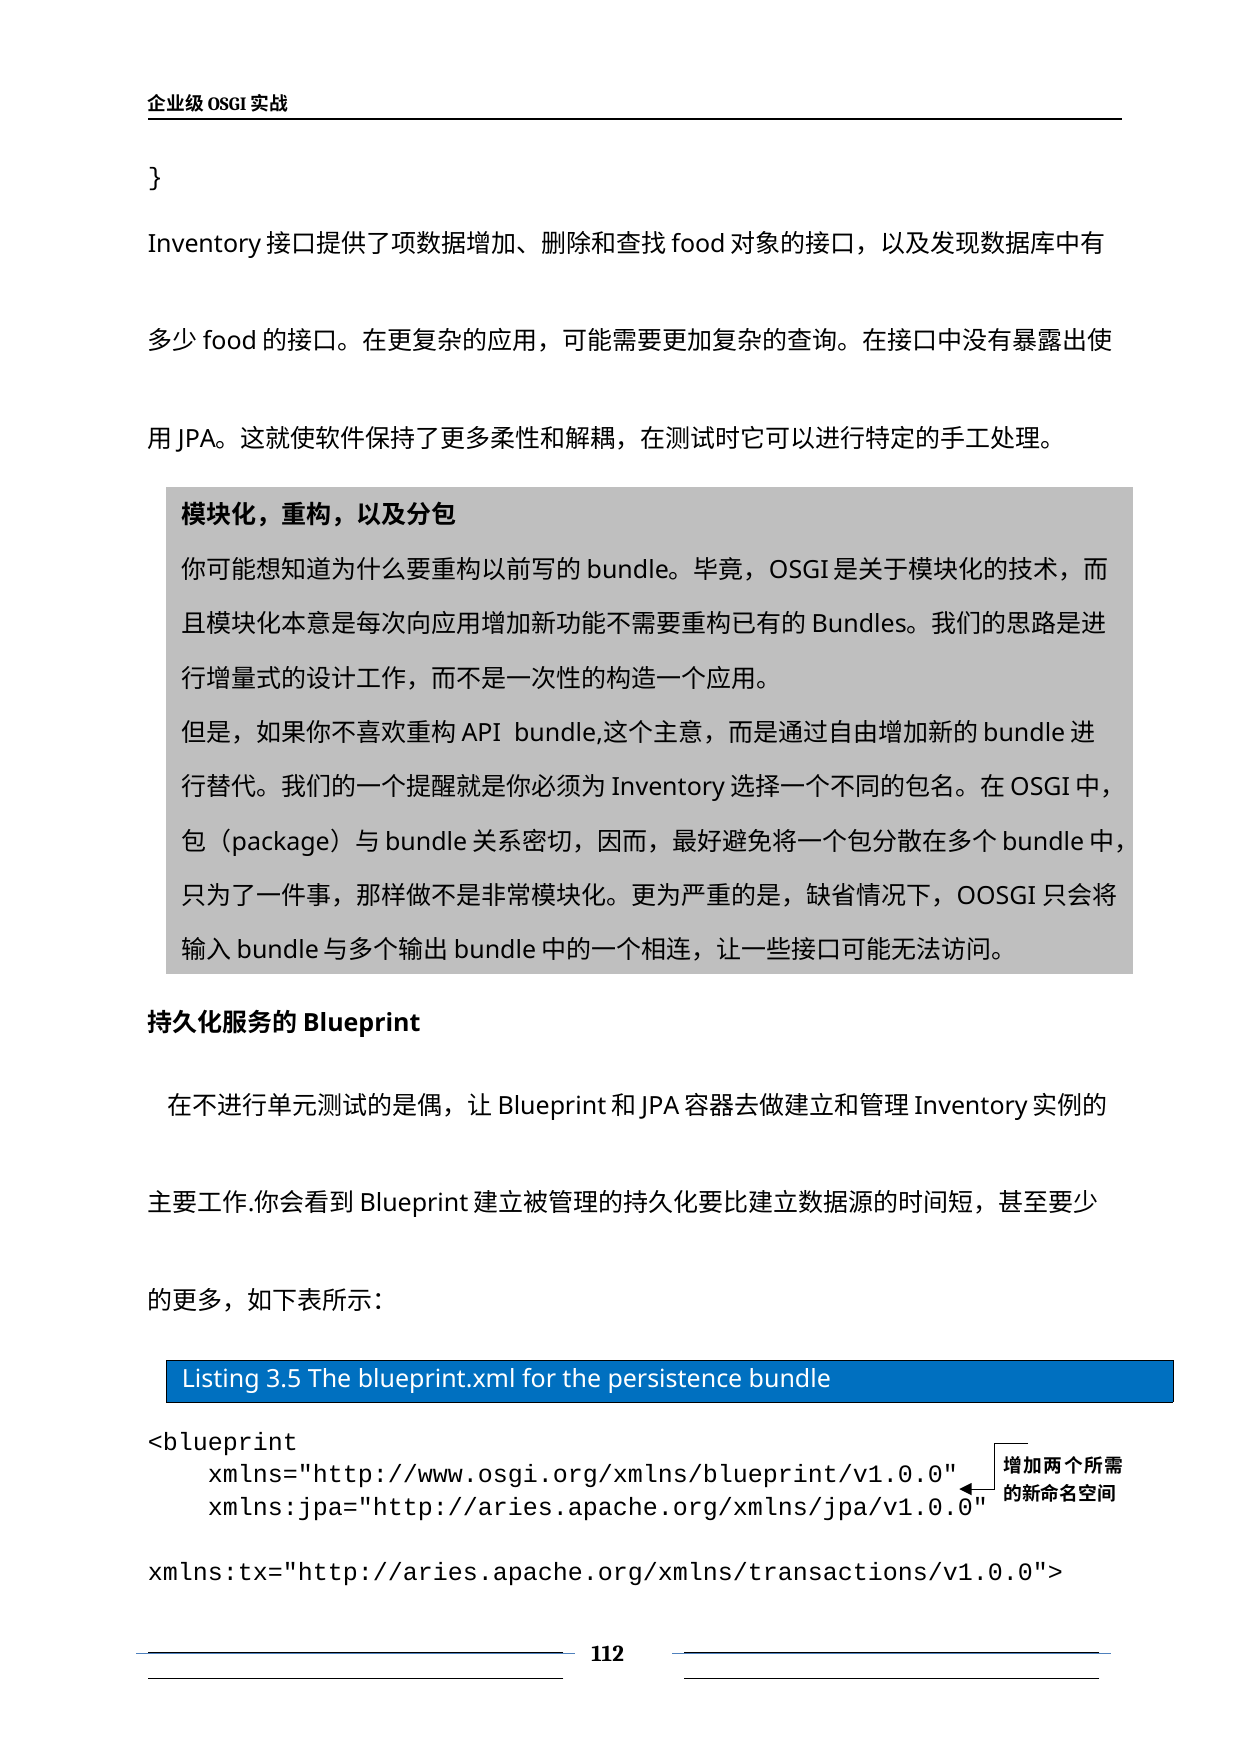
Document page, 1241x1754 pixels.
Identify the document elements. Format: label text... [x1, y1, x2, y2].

text } [148, 162, 1122, 194]
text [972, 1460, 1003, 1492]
text 持久化服务的Blueprint [148, 988, 1122, 1053]
text xmlns="http://www.osgi.org/xmlns/blueprint/v1.0.0" [148, 1460, 994, 1492]
text <blueprint [148, 1427, 1122, 1460]
text 在不进行单元测试的是偶，让Blueprint和JPA容器去做建立和管理Inventory实例的主要工作.你会看到Blueprint建立被管理的持久化要比建立数据源的时间短，甚至要少的更多，如下表所示： [148, 1071, 1122, 1331]
text Inventory接口提供了项数据增加、删除和查找food对象的接口，以及发现数据库中有多少food的接口。在更复杂的应用，可能需要更加复杂的查询。在接口中没有暴露出使用JPA。这就使软件保持了更多柔性和解耦，在测试时它可以进行特定的手工处理。 [148, 209, 1122, 469]
text xmlns:jpa="http://aries.apache.org/xmlns/jpa/v1.0.0" [148, 1492, 1122, 1525]
text xmlns:tx="http://aries.apache.org/xmlns/transactions/v1.0.0"> [148, 1525, 1122, 1590]
